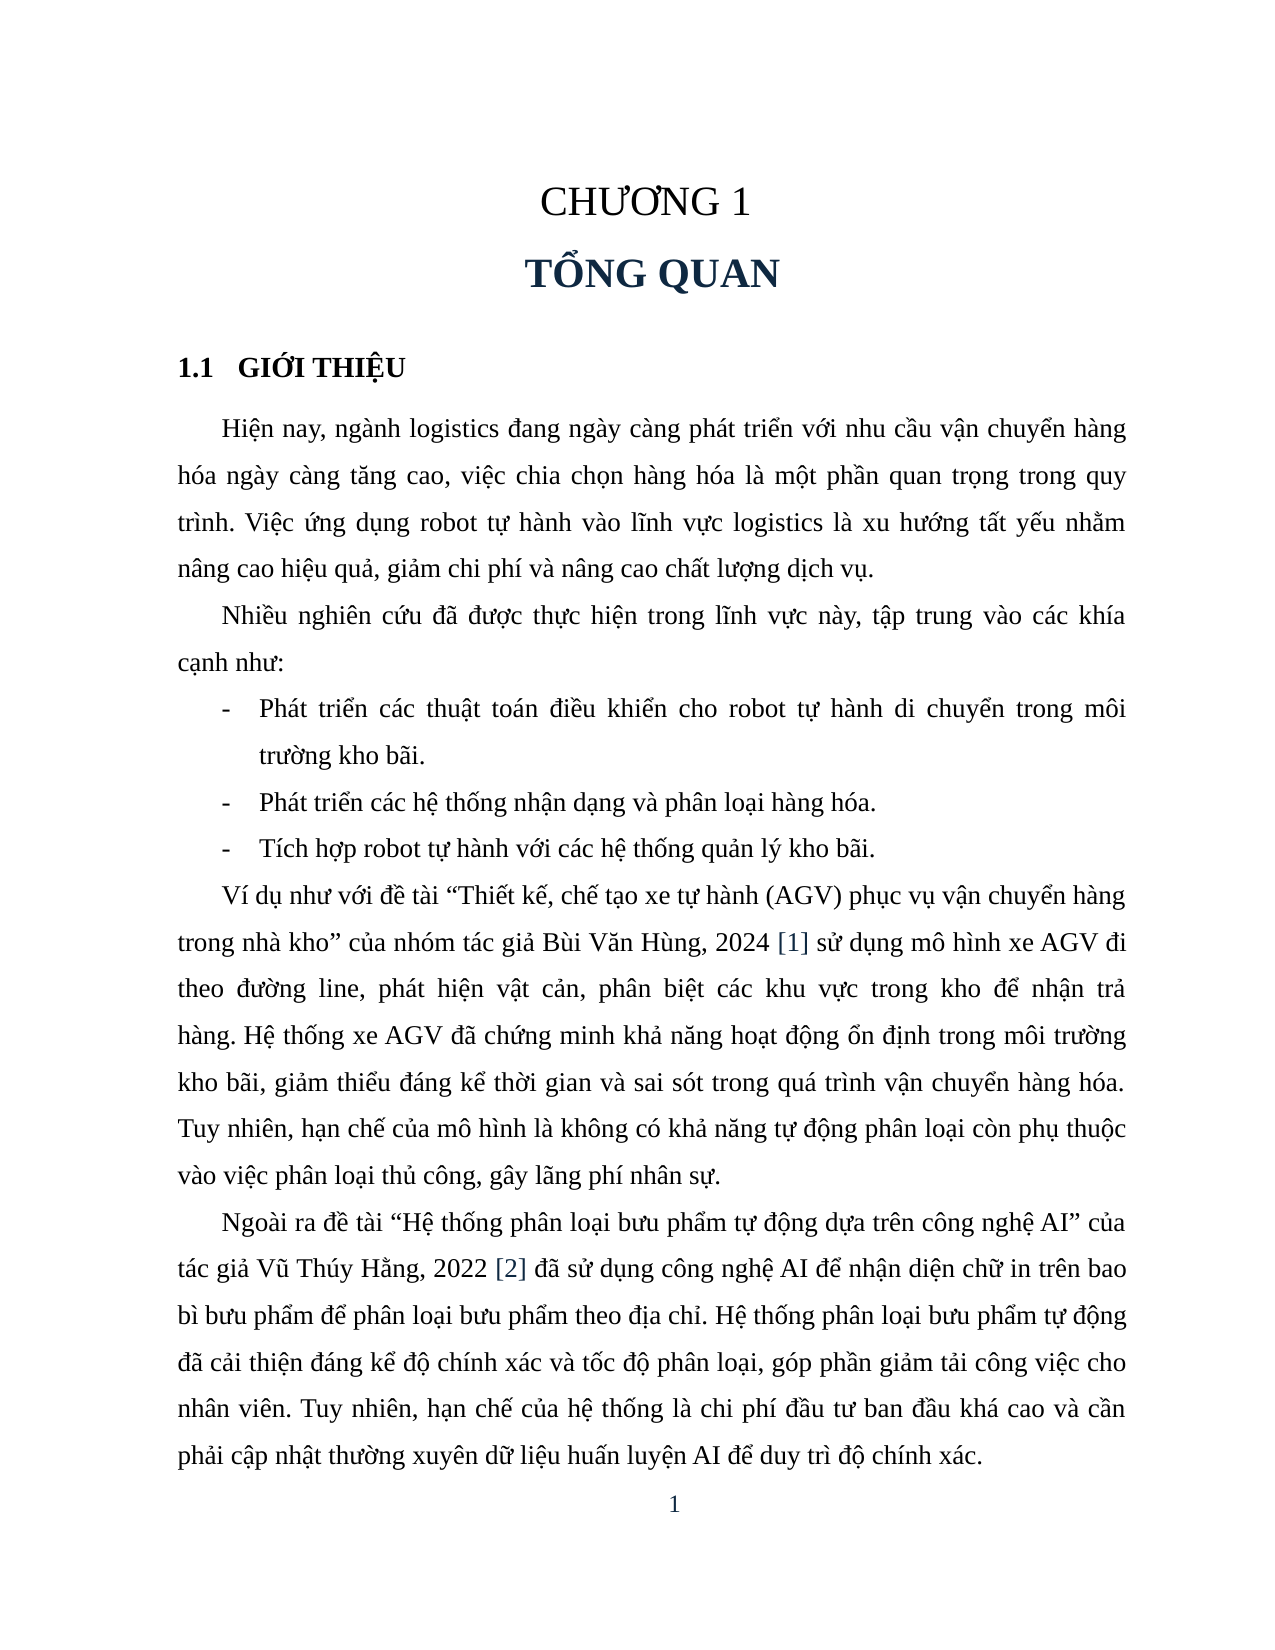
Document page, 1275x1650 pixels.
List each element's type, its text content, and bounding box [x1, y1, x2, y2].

subtitle TỔNG QUAN [177, 249, 1127, 297]
text Hiện nay, ngành logistics đang ngày càng phát triển với nhu cầu vận chuyển hàng hóa ngày càng tăng cao, việc chia chọn hàng hóa là một phần quan trọng trong quy trình. Việc ứng dụng robot tự hành vào lĩnh vực logistics là xu hướng tất yếu nhằm nâng cao hiệu quả, giảm chi phí và nâng cao chất lượng dịch vụ. [177, 413, 1127, 584]
list Phát triển các hệ thống nhận dạng và phân loại hàng hóa. [221, 786, 1127, 817]
list Phát triển các thuật toán điều khiển cho robot tự hành di chuyển trong môi trường kho bãi. [221, 693, 1127, 770]
text Nhiều nghiên cứu đã được thực hiện trong lĩnh vực này, tập trung vào các khía cạnh như: [177, 599, 1127, 677]
text Ngoài ra đề tài “Hệ thống phân loại bưu phẩm tự động dựa trên công nghệ AI” của tác giả Vũ Thúy Hằng, 2022 đã sử dụng công nghệ AI để nhận diện chữ in trên bao bì bưu phẩm để phân loại bưu phẩm theo địa chỉ. Hệ thống phân loại bưu phẩm tự động đã cải thiện đáng kể độ chính xác và tốc độ phân loại, góp phần giảm tải công việc cho nhân viên. Tuy nhiên, hạn chế của hệ thống là chi phí đầu tư ban đầu khá cao và cần phải cập nhật thường xuyên dữ liệu huấn luyện AI để duy trì độ chính xác. [177, 1206, 1127, 1470]
list Tích hợp robot tự hành với các hệ thống quản lý kho bãi. [221, 833, 1127, 864]
text Ví dụ như với đề tài “Thiết kế, chế tạo xe tự hành (AGV) phục vụ vận chuyển hàng trong nhà kho” của nhóm tác giả Bùi Văn Hùng, 2024 sử dụng mô hình xe AGV đi theo đường line, phát hiện vật cản, phân biệt các khu vực trong kho để nhận trả hàng. Hệ thống xe AGV đã chứng minh khả năng hoạt động ổn định trong môi trường kho bãi, giảm thiểu đáng kể thời gian và sai sót trong quá trình vận chuyển hàng hóa. Tuy nhiên, hạn chế của mô hình là không có khả năng tự động phân loại còn phụ thuộc vào việc phân loại thủ công, gây lãng phí nhân sự. [177, 879, 1127, 1190]
subtitle GIỚI THIỆU [177, 350, 1127, 383]
